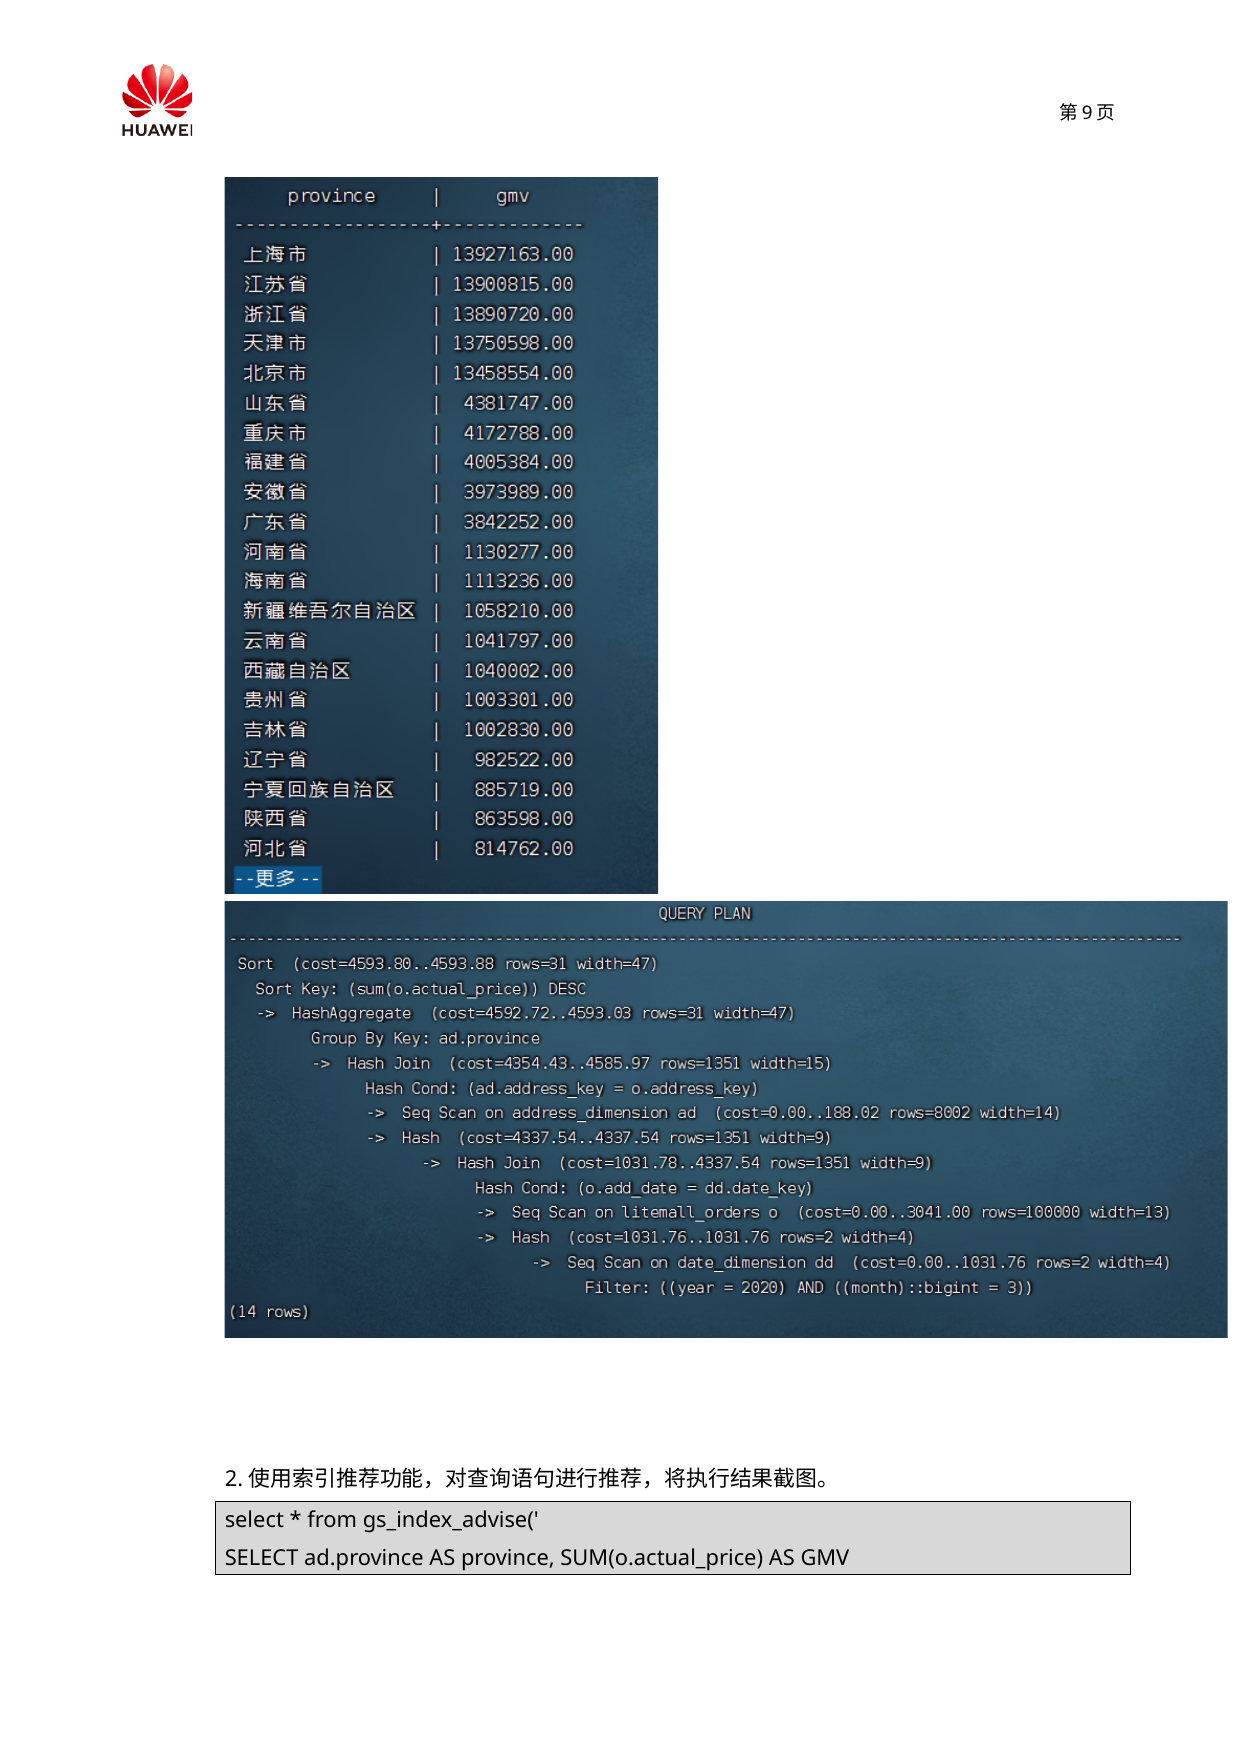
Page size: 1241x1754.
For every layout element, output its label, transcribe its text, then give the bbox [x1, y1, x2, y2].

text SELECT ad.province AS province, SUM(o.actual_price) AS GMV [216, 1539, 1130, 1574]
picture [122, 64, 193, 136]
text 2. 使用索引推荐功能，对查询语句进行推荐，将执行结果截图。 [224, 1461, 1122, 1492]
picture [224, 901, 1228, 1338]
text select * from gs_index_advise(' [216, 1502, 1130, 1534]
picture [224, 177, 659, 894]
